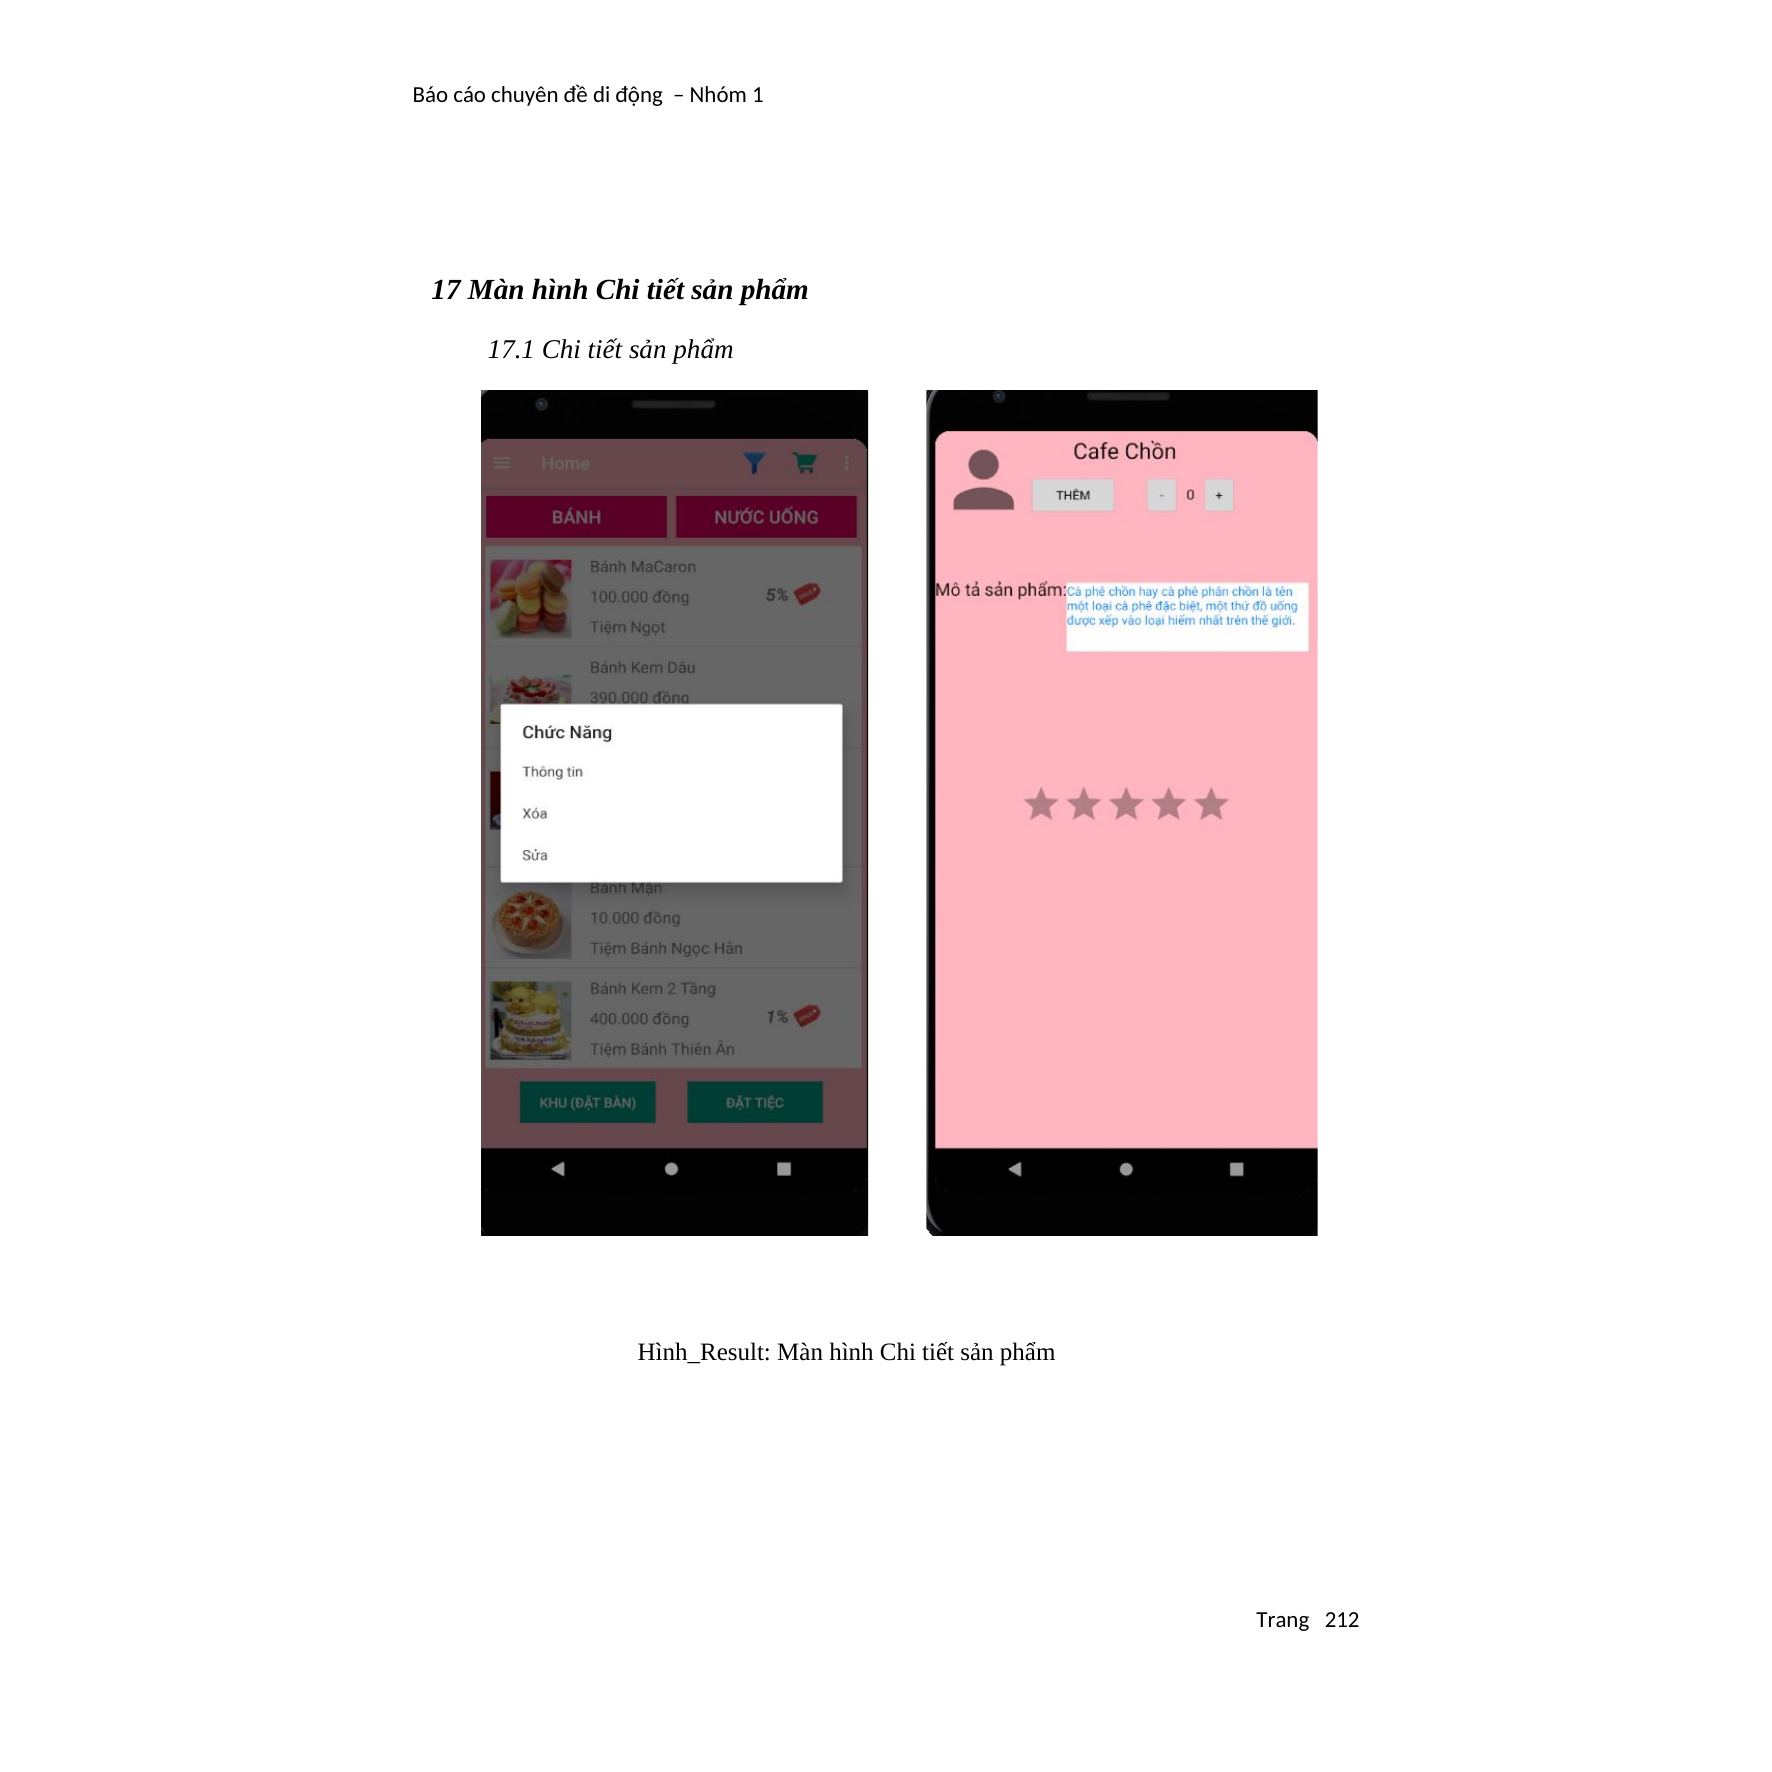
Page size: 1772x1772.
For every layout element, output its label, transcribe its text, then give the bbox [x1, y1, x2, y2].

text Hình_Result: Màn hình Chi tiết sản phẩm [637, 1337, 1359, 1365]
picture [926, 390, 1318, 1236]
picture [481, 390, 869, 1236]
subtitle 17.1 Chi tiết sản phẩm [412, 333, 1359, 364]
subtitle 17 Màn hình Chi tiết sản phẩm [412, 272, 1361, 306]
